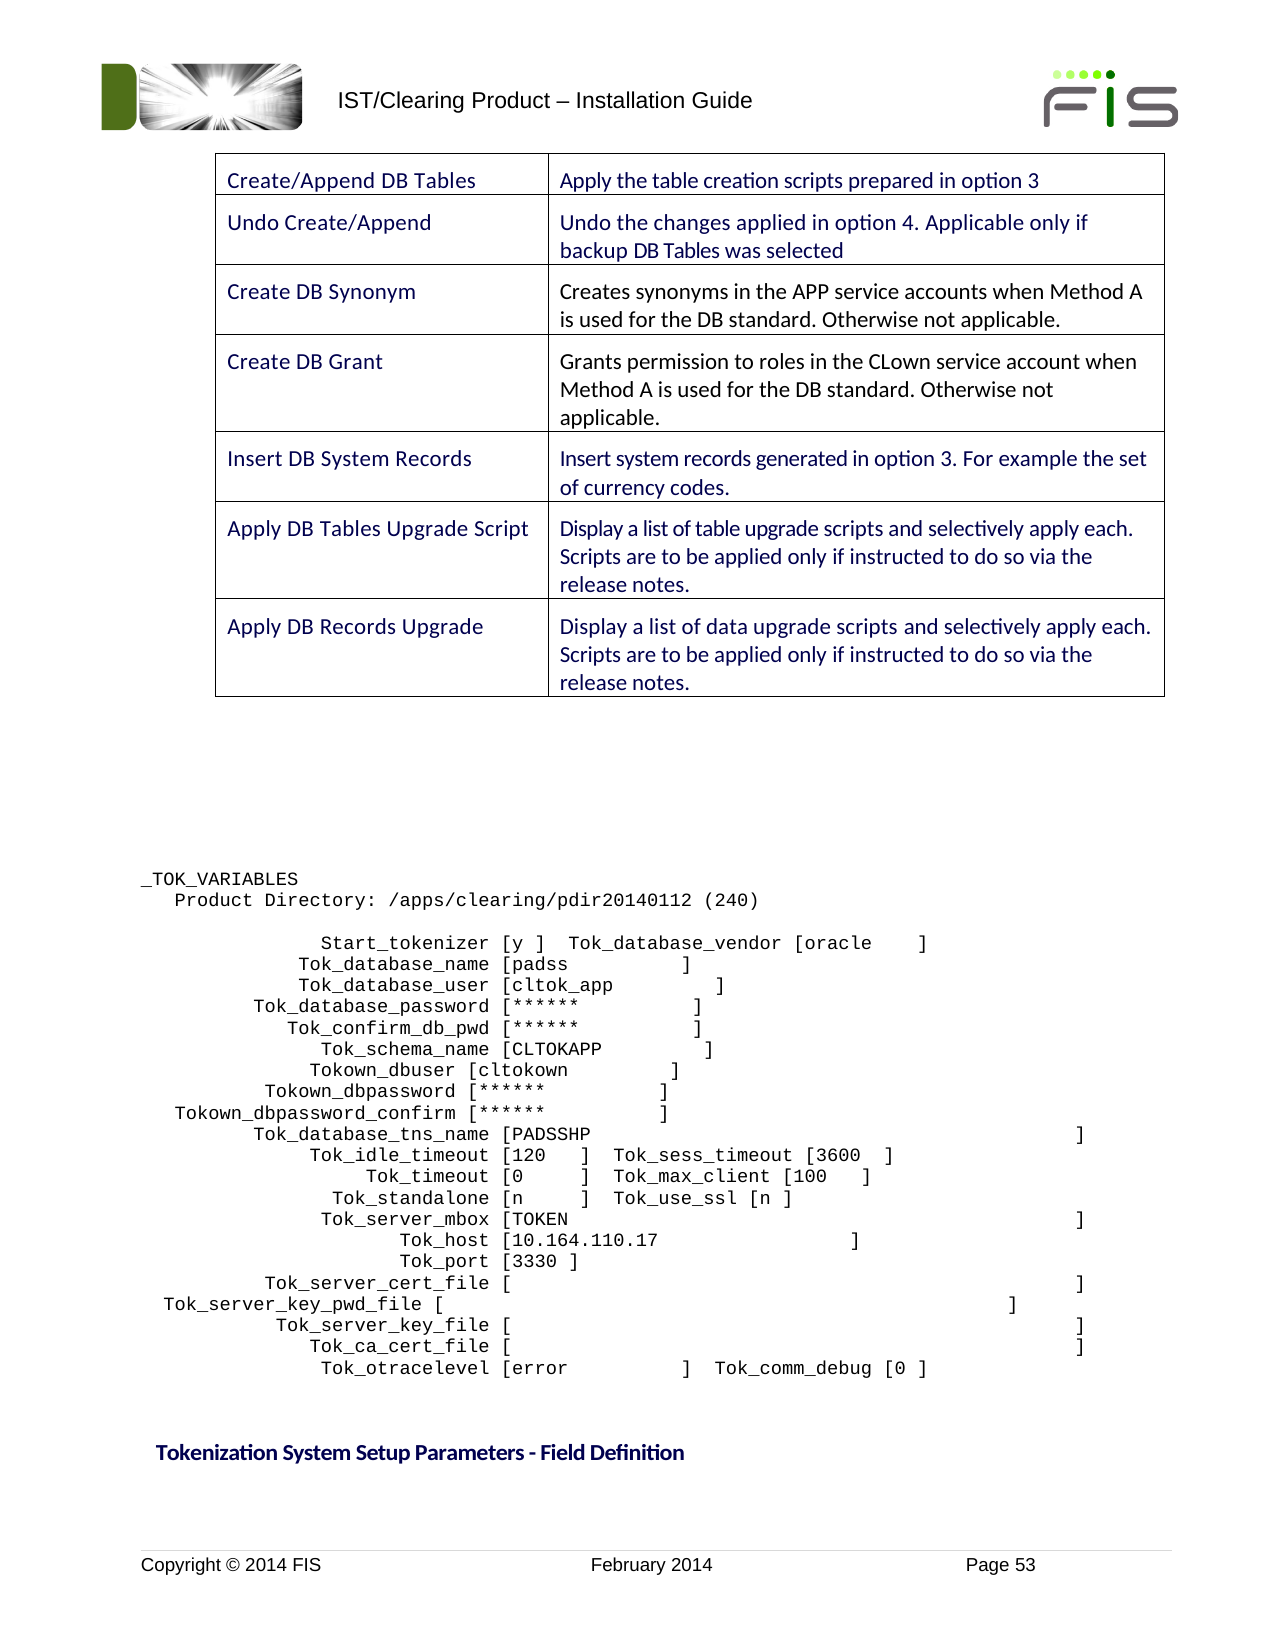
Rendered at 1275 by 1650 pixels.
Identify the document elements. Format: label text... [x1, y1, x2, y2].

table_cell Grants permission to roles in the CLown service account when Method A is used for the DB standard. Otherwise not applicable. [549, 335, 1164, 431]
table_cell Apply the table creation scripts prepared in option 3 [549, 154, 1164, 194]
table_cell Create DB Synonym [216, 265, 548, 333]
text Tok_idle_timeout [120 ] Tok_sess_timeout [3600 ] [141, 1146, 1172, 1167]
text Tok_server_mbox [TOKEN ] [141, 1210, 1172, 1231]
table_cell Display a list of data upgrade scripts and selectively apply each. Scripts are to be applied only if instructed to do so via the release notes. [549, 599, 1164, 696]
table_cell Insert DB System Records [216, 432, 548, 501]
text Tok_database_tns_name [PADSSHP ] [141, 1125, 1172, 1146]
text _TOK_VARIABLES [141, 870, 1172, 891]
text Tokown_dbpassword [****** ] [141, 1082, 1172, 1103]
table_cell Creates synonyms in the APP service accounts when Method A is used for the DB standard. Otherwise not applicable. [549, 265, 1164, 333]
table_cell Undo Create/Append [216, 195, 548, 264]
text Tok_timeout [0 ] Tok_max_client [100 ] [141, 1167, 1172, 1188]
text Start_tokenizer [y ] Tok_database_vendor [oracle ] [141, 933, 1172, 955]
text Tok_standalone [n ] Tok_use_ssl [n ] [141, 1188, 1172, 1210]
picture [101, 51, 313, 146]
table_cell Undo the changes applied in option 4. Applicable only if backup DB Tables was selected [549, 195, 1164, 264]
table_cell Create/Append DB Tables [216, 154, 548, 194]
text Tok_schema_name [CLTOKAPP ] [141, 1040, 1172, 1061]
text Tok_server_key_pwd_file [ ] [141, 1295, 1172, 1316]
table_cell Create DB Grant [216, 335, 548, 431]
text Tok_database_user [cltok_app ] [141, 976, 1172, 997]
table_cell Apply DB Tables Upgrade Script [216, 502, 548, 598]
text Tok_server_cert_file [ ] [141, 1273, 1172, 1295]
text Product Directory: /apps/clearing/pdir20140112 (240) [141, 891, 1172, 912]
text Tokenization System Setup Parameters - Field Definition [156, 1438, 1172, 1466]
text Tok_port [3330 ] [141, 1252, 1172, 1273]
table_cell Insert system records generated in option 3. For example the set of currency codes. [549, 432, 1164, 501]
table_cell Apply DB Records Upgrade [216, 599, 548, 696]
text Tokown_dbpassword_confirm [****** ] [141, 1103, 1172, 1125]
text Tok_server_key_file [ ] [141, 1316, 1172, 1337]
text Tok_otracelevel [error ] Tok_comm_debug [0 ] [141, 1358, 1172, 1380]
text Tokown_dbuser [cltokown ] [141, 1061, 1172, 1082]
table_cell Display a list of table upgrade scripts and selectively apply each. Scripts are to be applied only if instructed to do so via the release notes. [549, 502, 1164, 598]
picture [1043, 70, 1179, 127]
text Tok_confirm_db_pwd [****** ] [141, 1018, 1172, 1040]
text Tok_database_password [****** ] [141, 997, 1172, 1018]
text Tok_host [10.164.110.17 ] [141, 1231, 1172, 1252]
text Tok_ca_cert_file [ ] [141, 1337, 1172, 1358]
text Tok_database_name [padss ] [141, 955, 1172, 976]
